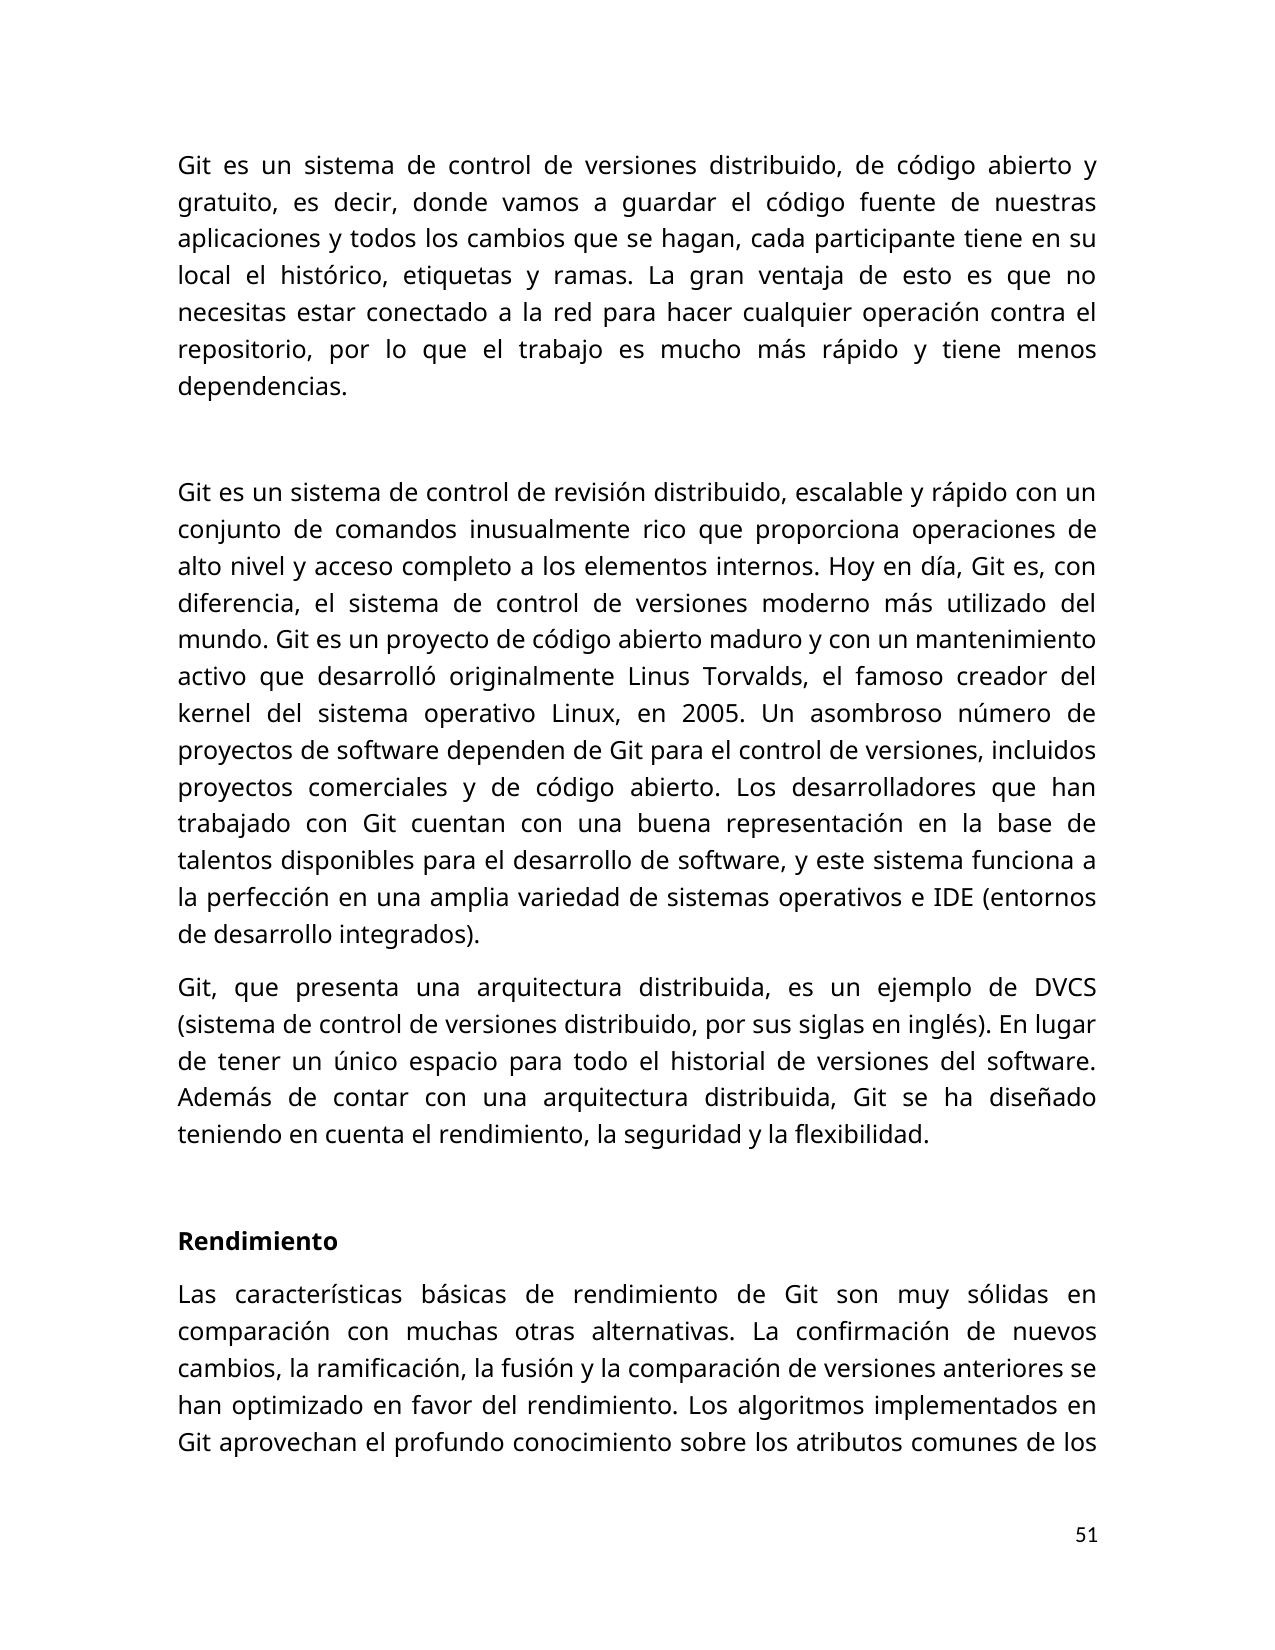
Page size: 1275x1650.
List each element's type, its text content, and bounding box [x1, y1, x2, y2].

text Git, que presenta una arquitectura distribuida, es un ejemplo de DVCS (sistema de control de versiones distribuido, por sus siglas en inglés). En lugar de tener un único espacio para todo el historial de versiones del software. Además de contar con una arquitectura distribuida, Git se ha diseñado teniendo en cuenta el rendimiento, la seguridad y la flexibilidad. [177, 970, 1098, 1151]
text Git es un sistema de control de revisión distribuido, escalable y rápido con un conjunto de comandos inusualmente rico que proporciona operaciones de alto nivel y acceso completo a los elementos internos. Hoy en día, Git es, con diferencia, el sistema de control de versiones moderno más utilizado del mundo. Git es un proyecto de código abierto maduro y con un mantenimiento activo que desarrolló originalmente Linus Torvalds, el famoso creador del kernel del sistema operativo Linux, en 2005. Un asombroso número de proyectos de software dependen de Git para el control de versiones, incluidos proyectos comerciales y de código abierto. Los desarrolladores que han trabajado con Git cuentan con una buena representación en la base de talentos disponibles para el desarrollo de software, y este sistema funciona a la perfección en una amplia variedad de sistemas operativos e IDE (entornos de desarrollo integrados). [177, 475, 1098, 950]
text Git es un sistema de control de versiones distribuido, de código abierto y gratuito, es decir, donde vamos a guardar el código fuente de nuestras aplicaciones y todos los cambios que se hagan, cada participante tiene en su local el histórico, etiquetas y ramas. La gran ventaja de esto es que no necesitas estar conectado a la red para hacer cualquier operación contra el repositorio, por lo que el trabajo es mucho más rápido y tiene menos dependencias. [177, 148, 1098, 402]
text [177, 1277, 1098, 1458]
text Rendimiento [177, 1224, 1098, 1258]
